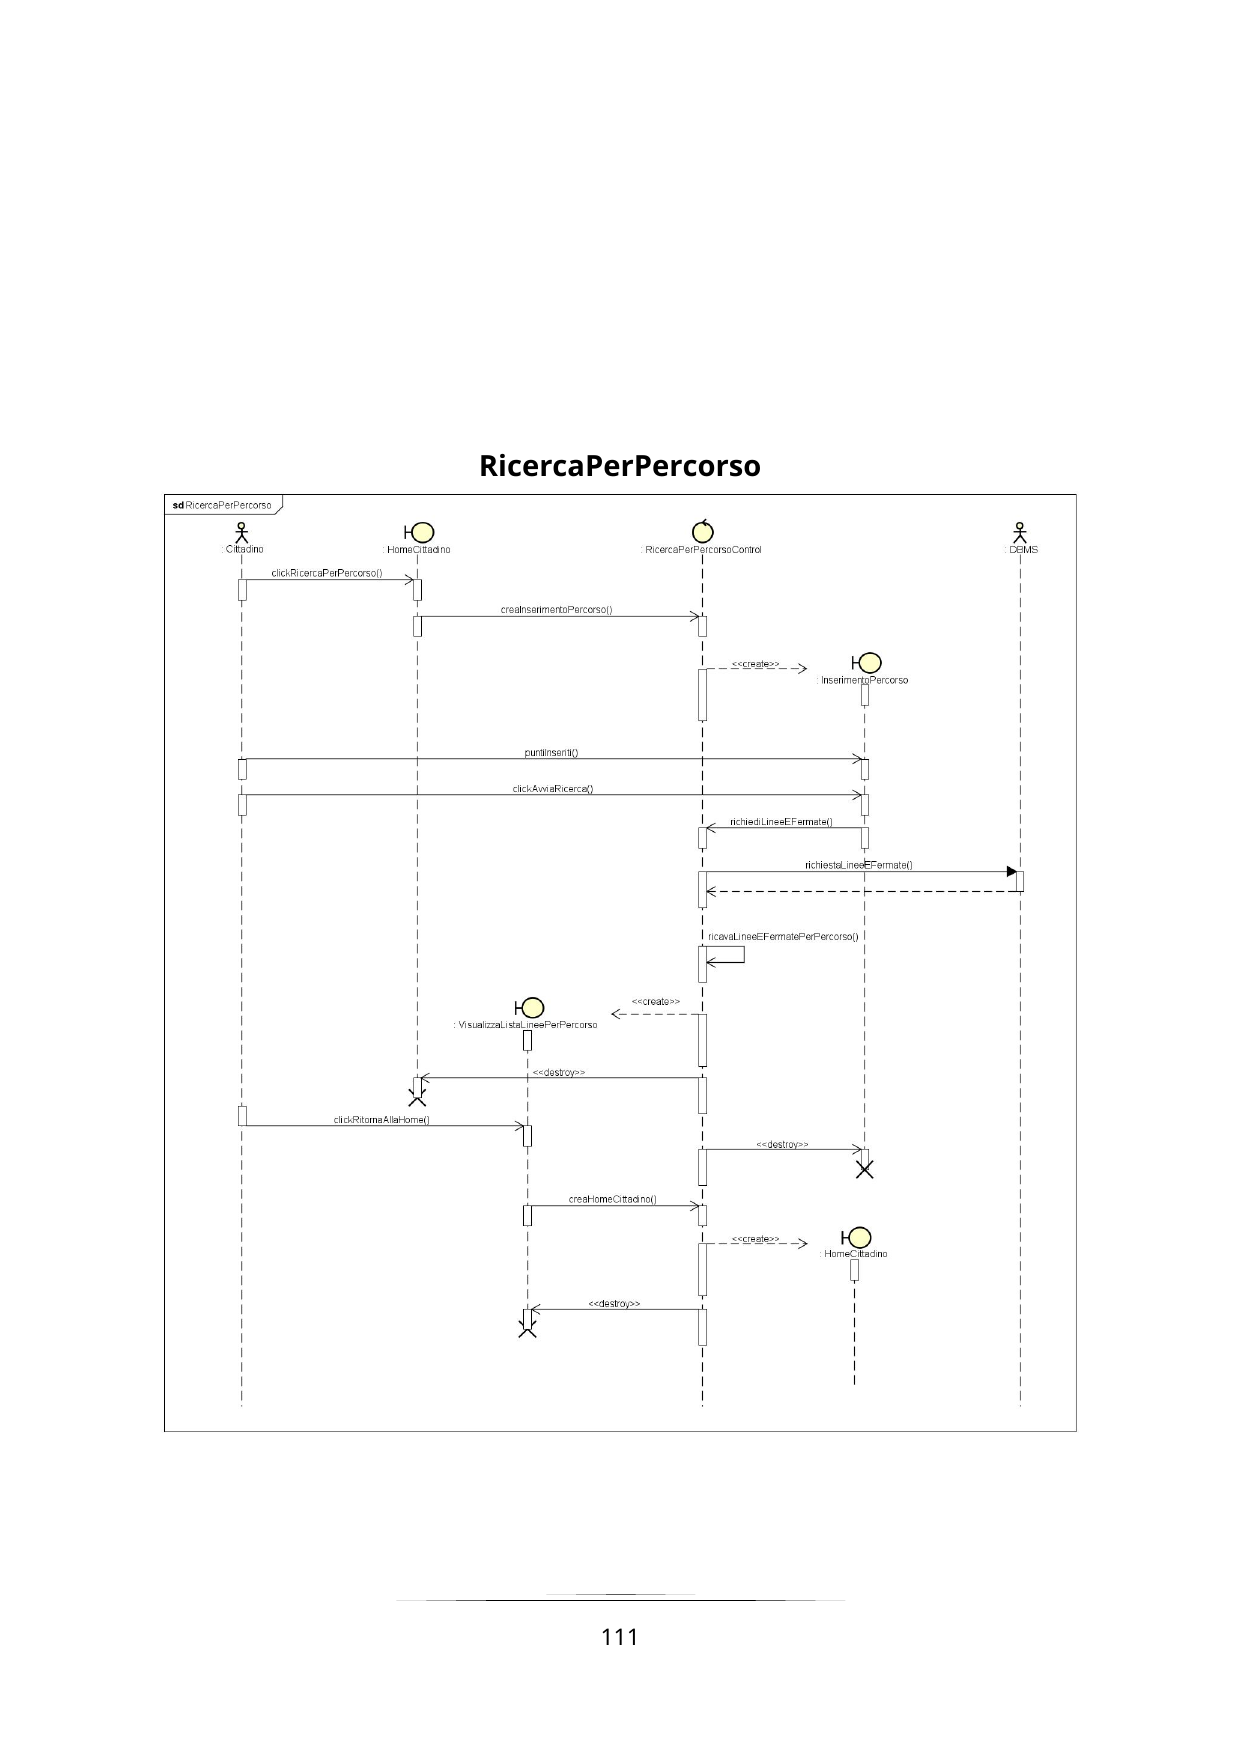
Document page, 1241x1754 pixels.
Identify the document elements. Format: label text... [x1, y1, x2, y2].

picture [156, 486, 1084, 1439]
